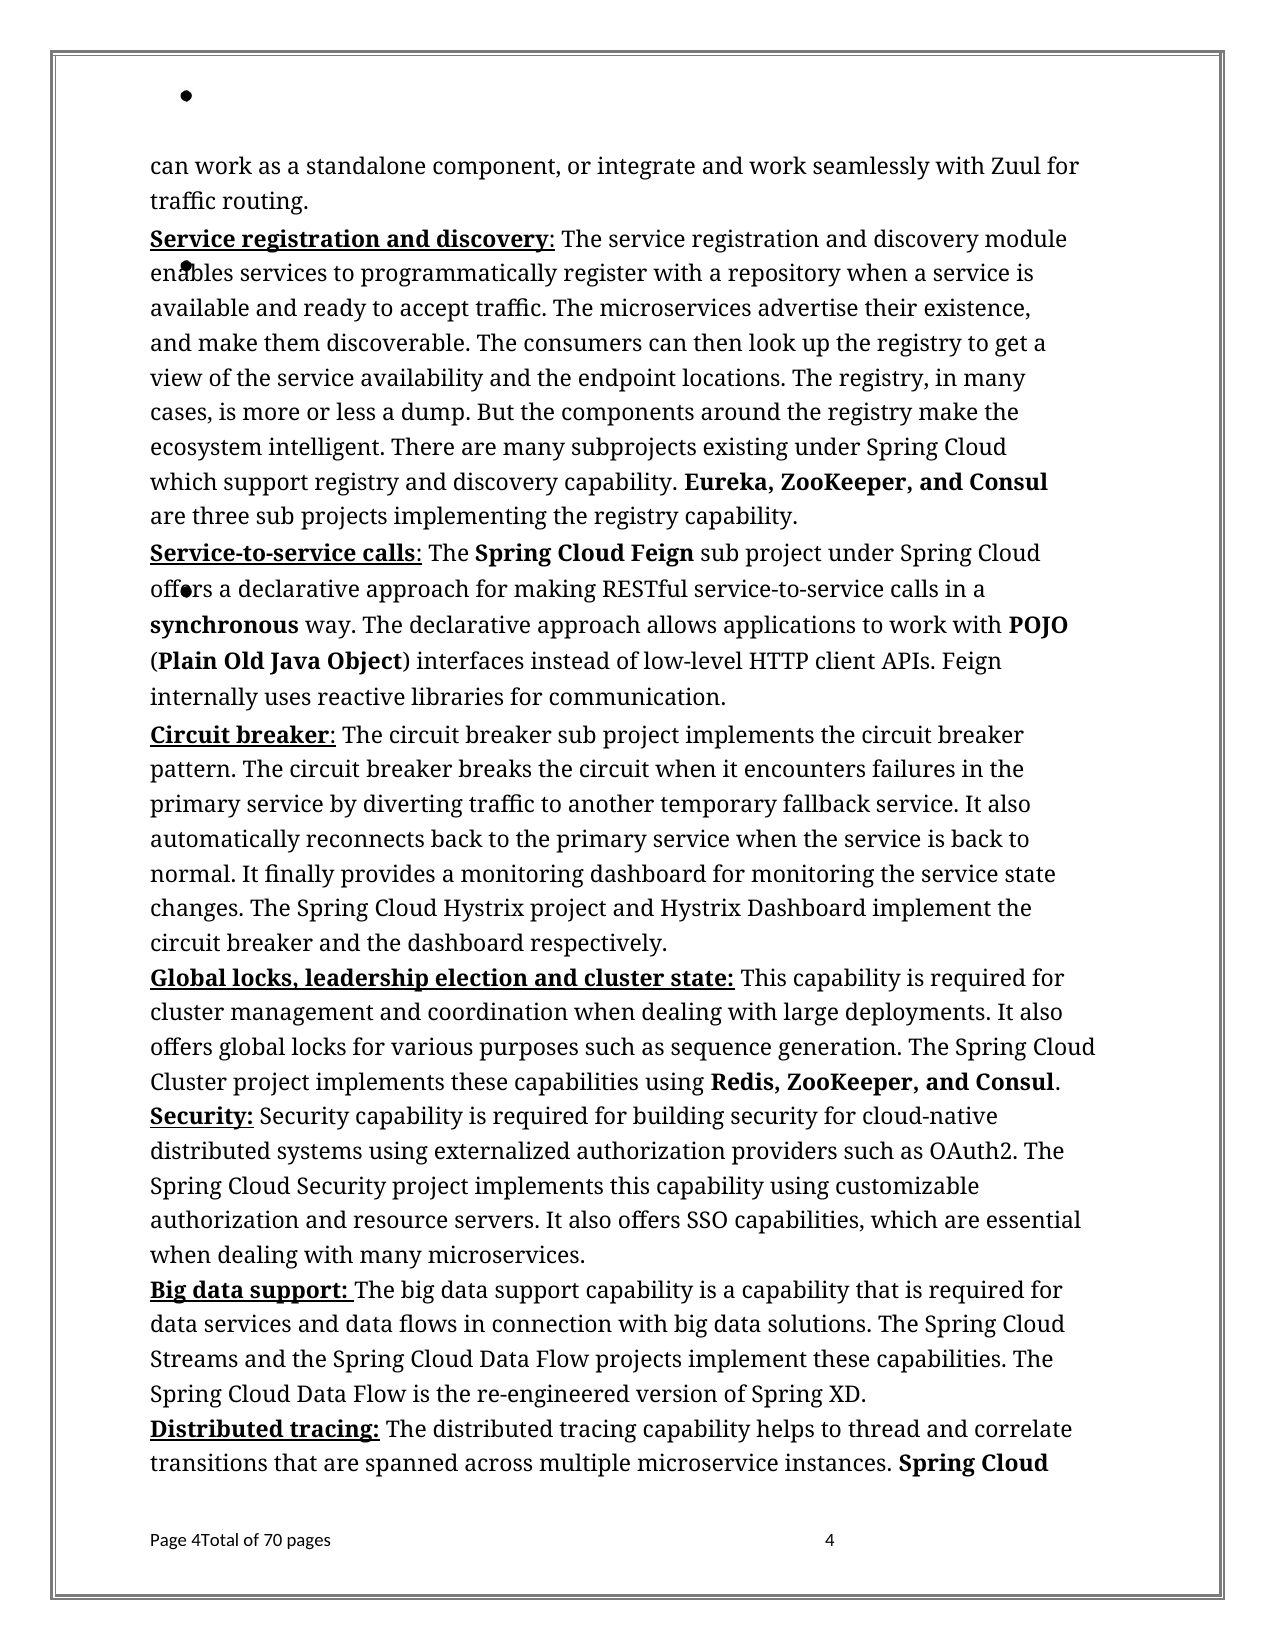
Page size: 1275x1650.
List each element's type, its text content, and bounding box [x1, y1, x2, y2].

text Service registration and discovery: The service registration and discovery module enables services to programmatically register with a repository when a service is available and ready to accept traffic. The microservices advertise their existence, and make them discoverable. The consumers can then look up the registry to get a view of the service availability and the endpoint locations. The registry, in many cases, is more or less a dump. But the components around the registry make the ecosystem intelligent. There are many subprojects existing under Spring Cloud which support registry and discovery capability. Eureka, ZooKeeper, and Consul are three sub projects implementing the registry capability. [150, 223, 1071, 531]
text Global locks, leadership election and cluster state: This capability is required for cluster management and coordination when dealing with large deployments. It also offers global locks for various purposes such as sequence generation. The Spring Cloud Cluster project implements these capabilities using Redis, ZooKeeper, and Consul. [150, 962, 1102, 1097]
text Big data support: The big data support capability is a capability that is required for data services and data flows in connection with big data solutions. The Spring Cloud Streams and the Spring Cloud Data Flow projects implement these capabilities. The Spring Cloud Data Flow is the re-engineered version of Spring XD. [150, 1274, 1102, 1409]
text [150, 150, 1123, 217]
text Circuit breaker: The circuit breaker sub project implements the circuit breaker pattern. The circuit breaker breaks the circuit when it encounters failures in the primary service by diverting traffic to another temporary fallback service. It also automatically reconnects back to the primary service when the service is back to normal. It finally provides a monitoring dashboard for monitoring the service state changes. The Spring Cloud Hystrix project and Hystrix Dashboard implement the circuit breaker and the dashboard respectively. [150, 719, 1102, 958]
text Security: Security capability is required for building security for cloud-native distributed systems using externalized authorization providers such as OAuth2. The Spring Cloud Security project implements this capability using customizable authorization and resource servers. It also offers SSO capabilities, which are essential when dealing with many microservices. [150, 1100, 1102, 1270]
text Service-to-service calls: The Spring Cloud Feign sub project under Spring Cloud offers a declarative approach for making RESTful service-to-service calls in a synchronous way. The declarative approach allows applications to work with POJO (Plain Old Java Object) interfaces instead of low-level HTTP client APIs. Feign internally uses reactive libraries for communication. [150, 537, 1104, 712]
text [150, 1412, 1102, 1478]
picture [178, 87, 194, 103]
